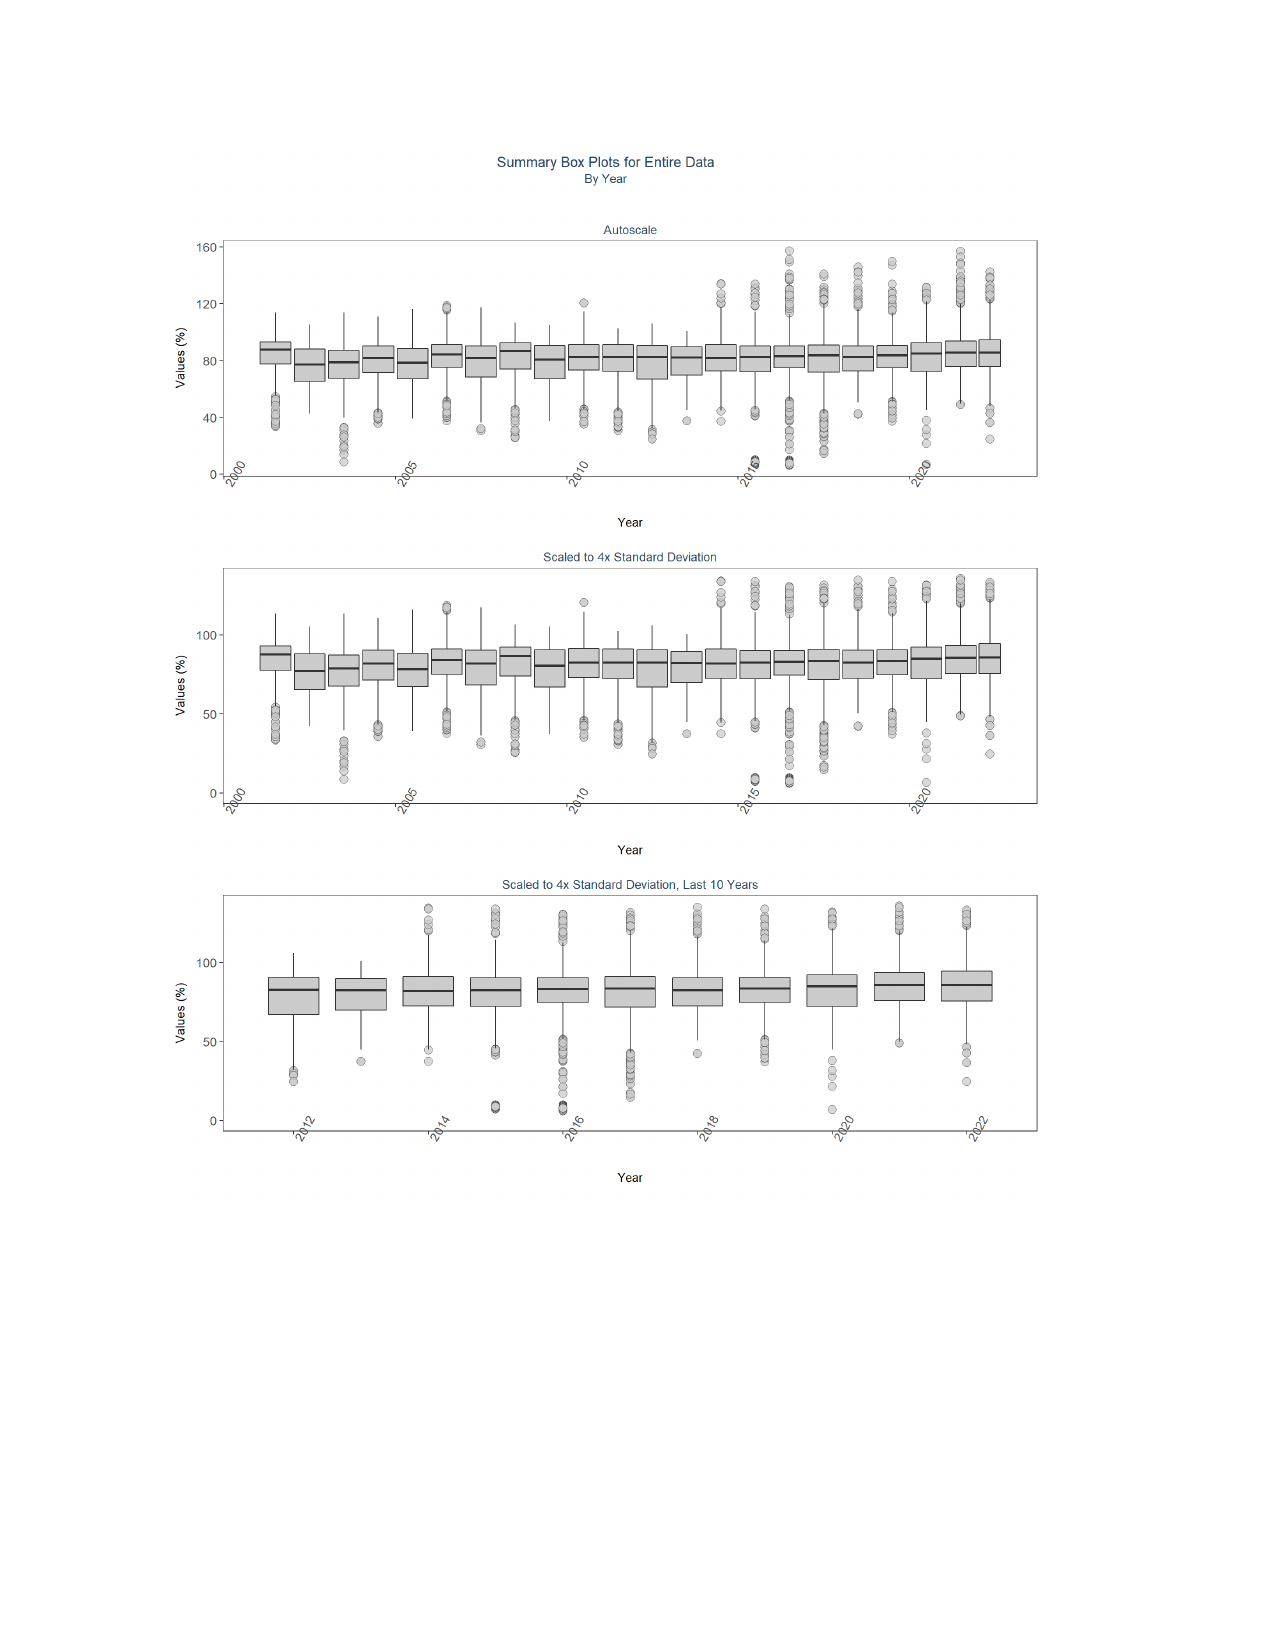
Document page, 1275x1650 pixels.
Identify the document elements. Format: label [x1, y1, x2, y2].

picture [168, 150, 1044, 1200]
